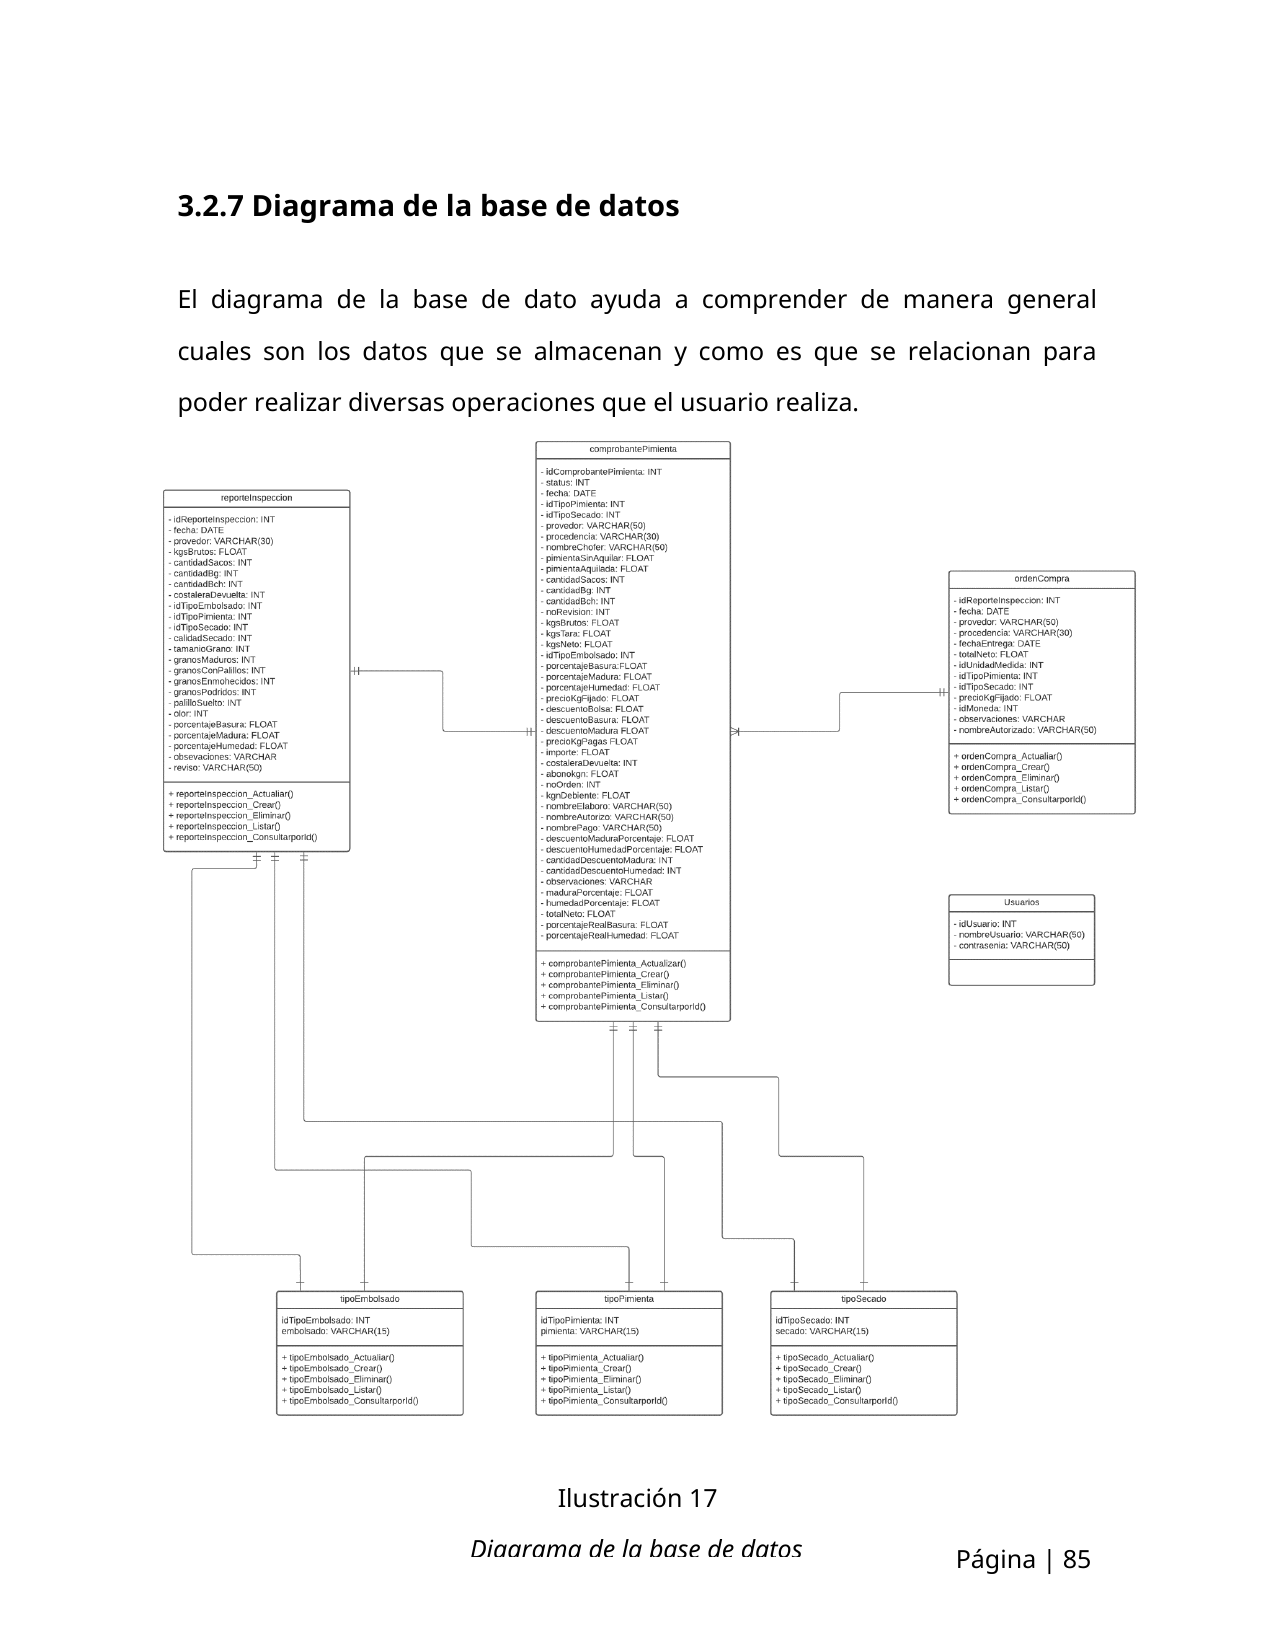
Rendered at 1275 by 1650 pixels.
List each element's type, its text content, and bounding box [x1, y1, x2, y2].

subtitle 3.2.7 Diagrama de la base de datos [177, 185, 1098, 225]
text El diagrama de la base de dato ayuda a comprender de manera general cuales son los datos que se almacenan y como es que se relacionan para poder realizar diversas operaciones que el usuario realiza. [177, 282, 1098, 418]
picture [147, 425, 1150, 1431]
